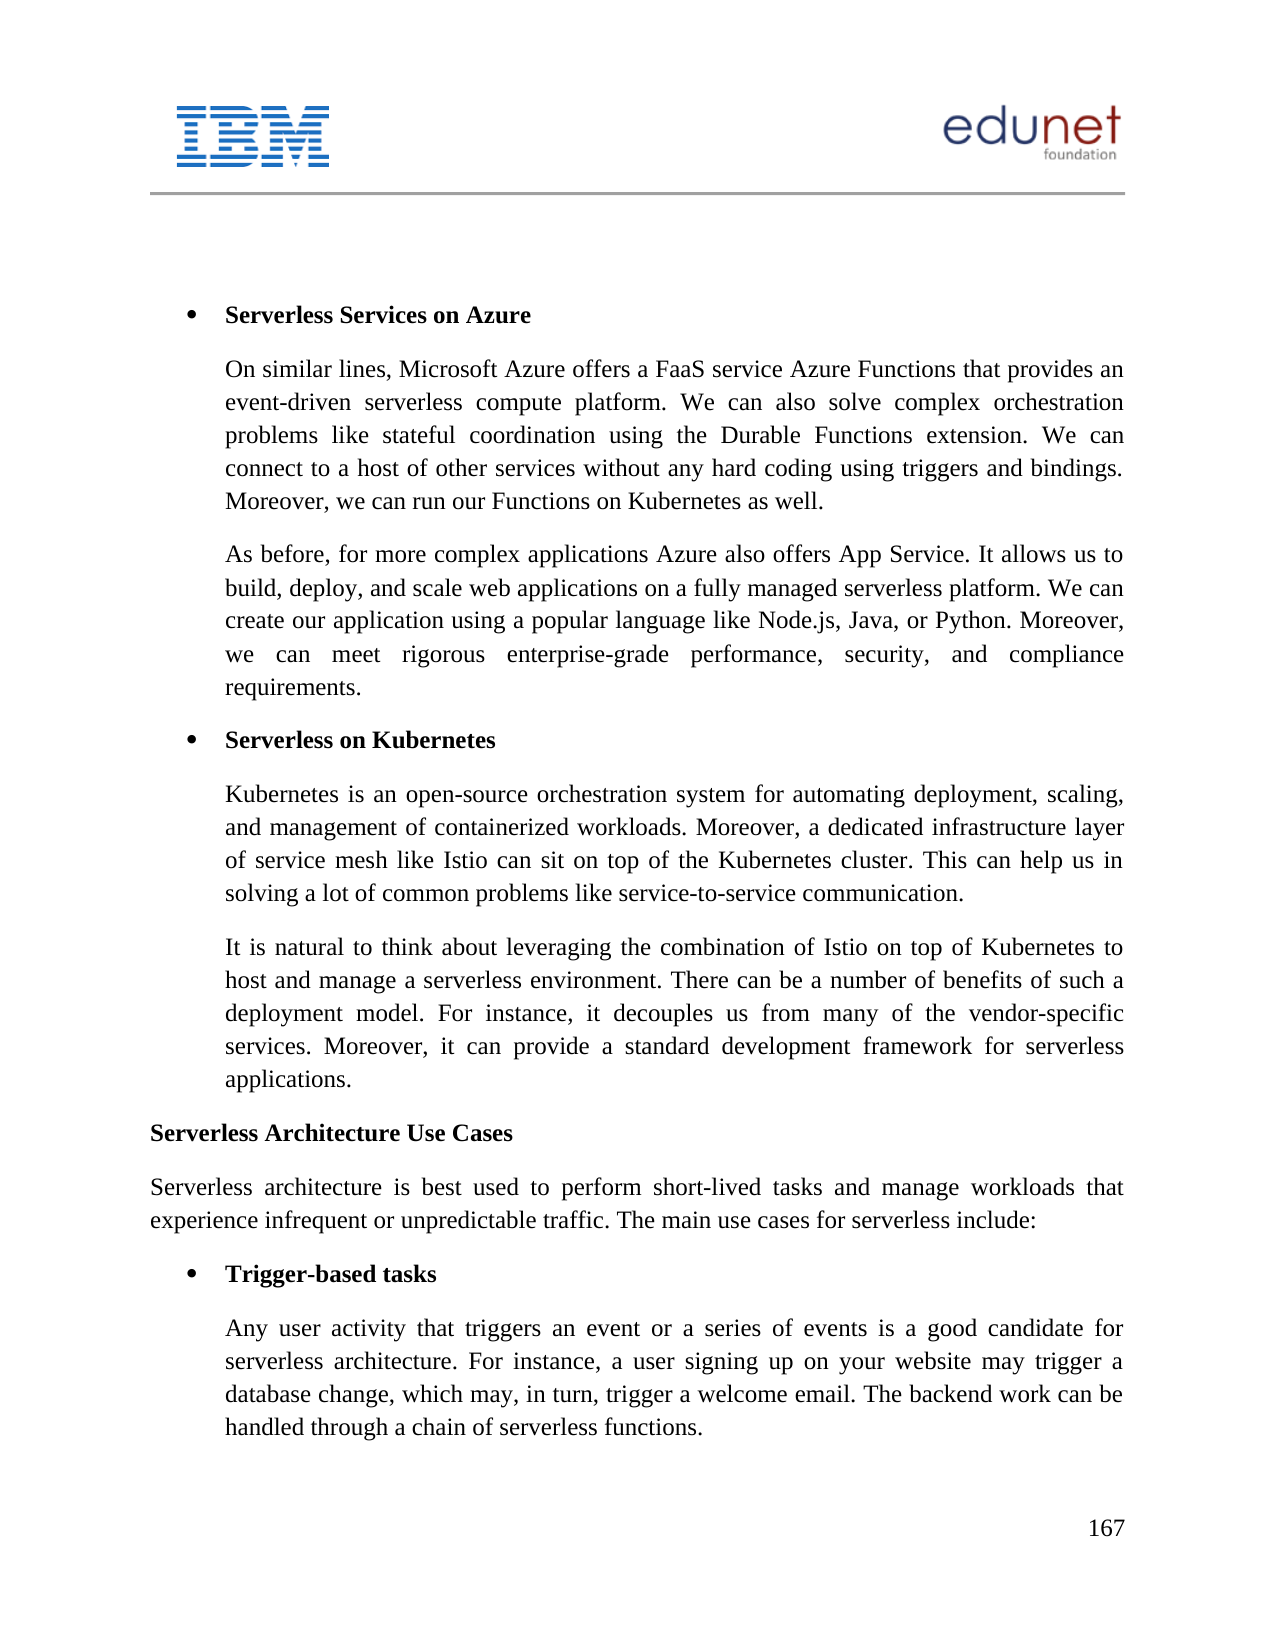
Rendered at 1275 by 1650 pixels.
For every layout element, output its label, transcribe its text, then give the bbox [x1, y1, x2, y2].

subtitle Serverless Architecture Use Cases [150, 1118, 1125, 1147]
picture [941, 95, 1125, 167]
subtitle As before, for more complex applications Azure also offers App Service. It allows us to build, deploy, and scale web applications on a fully managed serverless platform. We can create our application using a popular language like Node.js, Java, or Python. Moreover, we can meet rigorous enterprise-grade performance, security, and compliance requirements. [225, 539, 1125, 700]
subtitle Trigger-based tasks [187, 1259, 1125, 1288]
subtitle Serverless on Kubernetes [187, 726, 1125, 754]
subtitle On similar lines, Microsoft Azure offers a FaaS service Azure Functions that provides an event-driven serverless compute platform. We can also solve complex orchestration problems like stateful coordination using the Durable Functions extension. We can connect to a host of other services without any hard coding using triggers and bindings. Moreover, we can run our Functions on Kubernetes as well. [225, 354, 1125, 514]
subtitle Any user activity that triggers an event or a series of events is a good candidate for serverless architecture. For instance, a user signing up on your website may trigger a database change, which may, in turn, trigger a welcome email. The backend work can be handled through a chain of serverless functions. [225, 1313, 1125, 1441]
subtitle Serverless Services on Azure [187, 300, 1125, 328]
subtitle Serverless architecture is best used to perform short-lived tasks and manage workloads that experience infrequent or unpredictable traffic. The main use cases for serverless include: [150, 1172, 1125, 1234]
subtitle It is natural to think about leveraging the combination of Istio on top of Kubernetes to host and manage a serverless environment. There can be a number of benefits of such a deployment model. For instance, it decouples us from many of the vendor-specific services. Moreover, it can provide a standard development framework for serverless applications. [225, 932, 1125, 1093]
subtitle Kubernetes is an open-source orchestration system for automating deployment, scaling, and management of containerized workloads. Moreover, a dedicated infrastructure layer of service mesh like Istio can sit on top of the Kubernetes cluster. This can help us in solving a lot of common problems like service-to-service communication. [225, 779, 1125, 907]
picture [176, 106, 329, 167]
